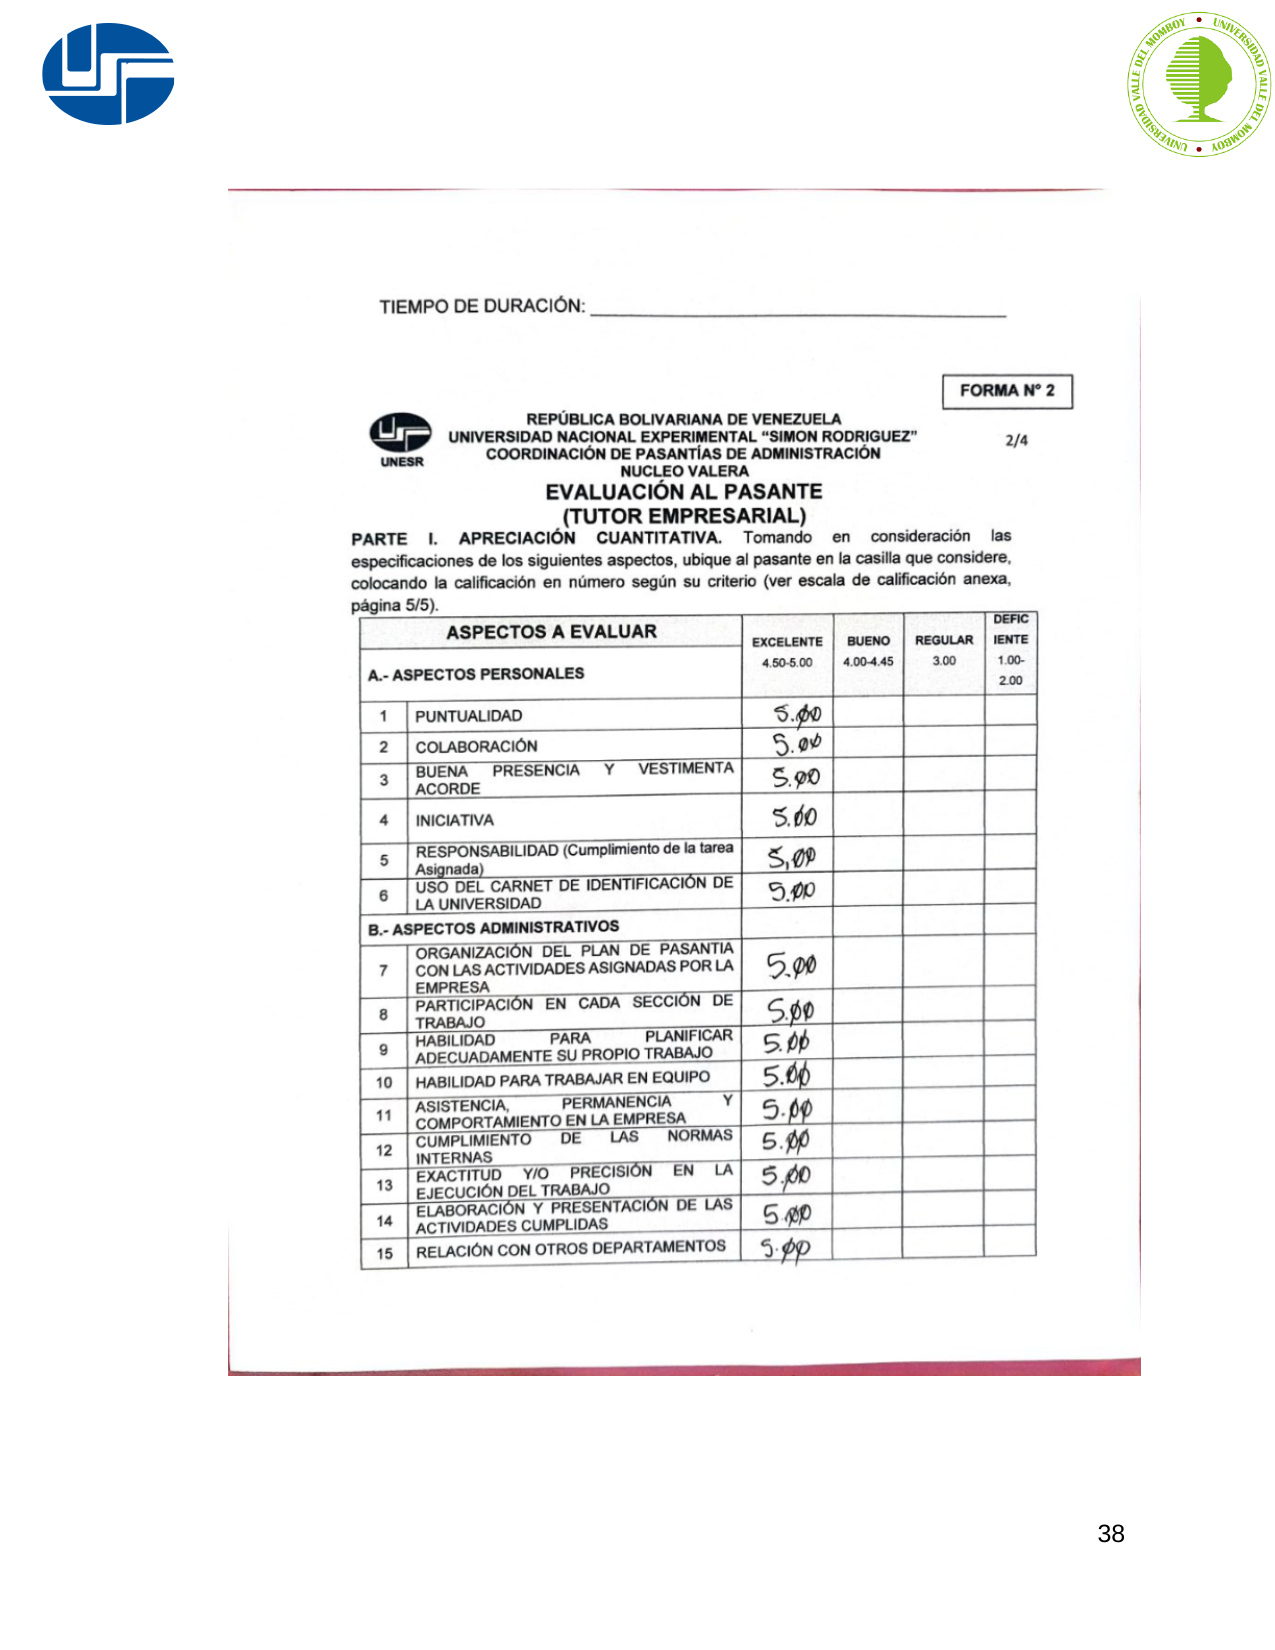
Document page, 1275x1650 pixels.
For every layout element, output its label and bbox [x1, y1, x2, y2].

picture [1123, 7, 1275, 160]
picture [229, 190, 1141, 1375]
picture [42, 23, 175, 125]
